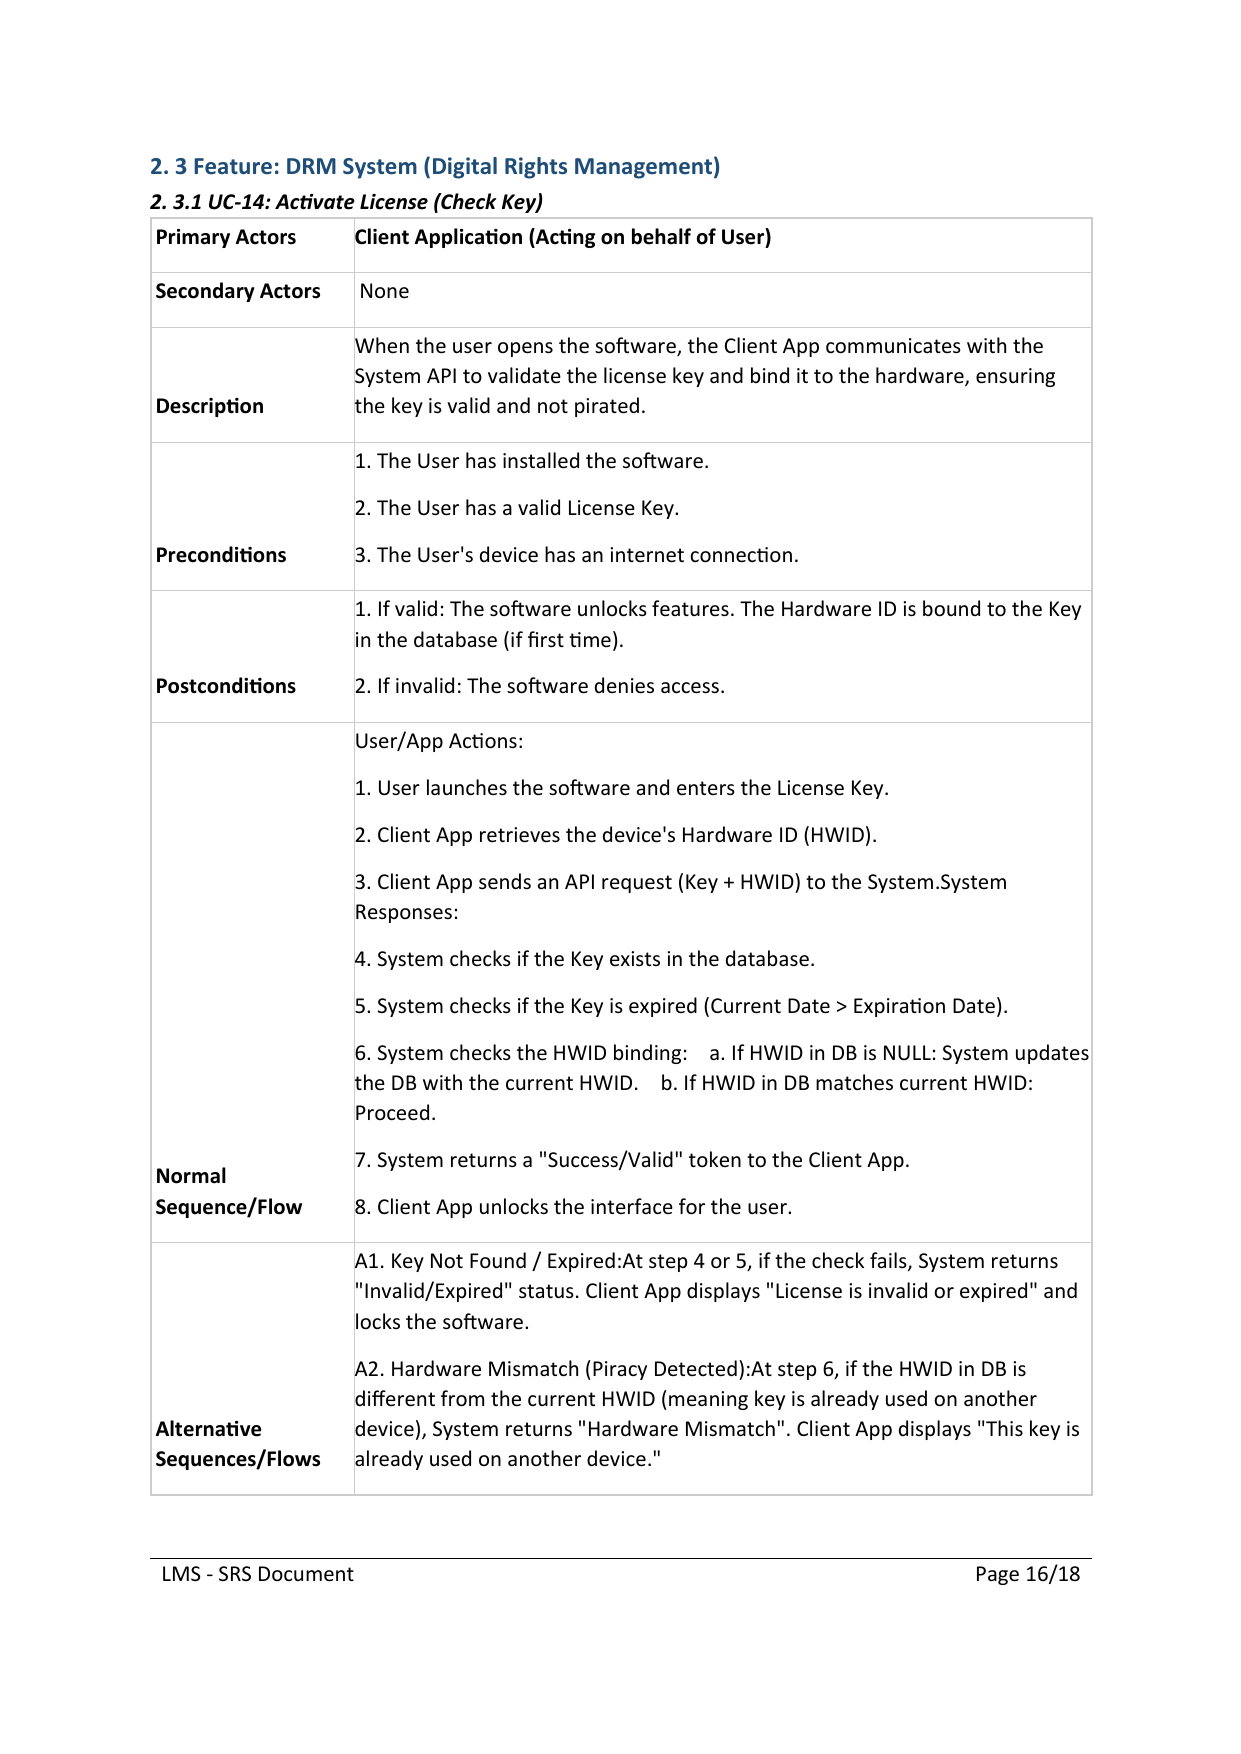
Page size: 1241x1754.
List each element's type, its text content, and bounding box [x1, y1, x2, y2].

table_cell When the user opens the software, the Client App communicates with the System API to validate the license key and bind it to the hardware, ensuring the key is valid and not pirated. [355, 328, 1091, 441]
table_cell User/App Actions: 1. User launches the software and enters the License Key. 2. Client App retrieves the device's Hardware ID (HWID). 3. Client App sends an API request (Key + HWID) to the System.System Responses: 4. System checks if the Key exists in the database. 5. System checks if the Key is expired (Current Date > Expiration Date). 6. System checks the HWID binding: a. If HWID in DB is NULL: System updates the DB with the current HWID. b. If HWID in DB matches current HWID: Proceed. 7. System returns a "Success/Valid" token to the Client App. 8. Client App unlocks the interface for the user. [355, 723, 1091, 1242]
table_header Primary Actors [152, 219, 354, 272]
table_cell Preconditions [152, 443, 354, 590]
table_cell 1. If valid: The software unlocks features. The Hardware ID is bound to the Key in the database (if first time). 2. If invalid: The software denies access. [355, 591, 1091, 721]
table_cell None [355, 273, 1091, 326]
subtitle 2. 3.1 UC-14: Activate License (Check Key) [150, 187, 1093, 215]
table_cell Secondary Actors [152, 273, 354, 326]
table_cell Normal Sequence/Flow [152, 723, 354, 1242]
table_cell Alternative Sequences/Flows [152, 1243, 354, 1494]
table_cell A1. Key Not Found / Expired:At step 4 or 5, if the check fails, System returns "Invalid/Expired" status. Client App displays "License is invalid or expired" and locks the software. A2. Hardware Mismatch (Piracy Detected):At step 6, if the HWID in DB is different from the current HWID (meaning key is already used on another device), System returns "Hardware Mismatch". Client App displays "This key is already used on another device." [355, 1243, 1091, 1494]
table_header Client Application (Acting on behalf of User) [355, 219, 1091, 272]
table_cell 1. The User has installed the software. 2. The User has a valid License Key. 3. The User's device has an internet connection. [355, 443, 1091, 590]
subtitle 2. 3 Feature: DRM System (Digital Rights Management) [150, 150, 1093, 181]
table_cell Description [152, 328, 354, 441]
table_cell Postconditions [152, 591, 354, 721]
